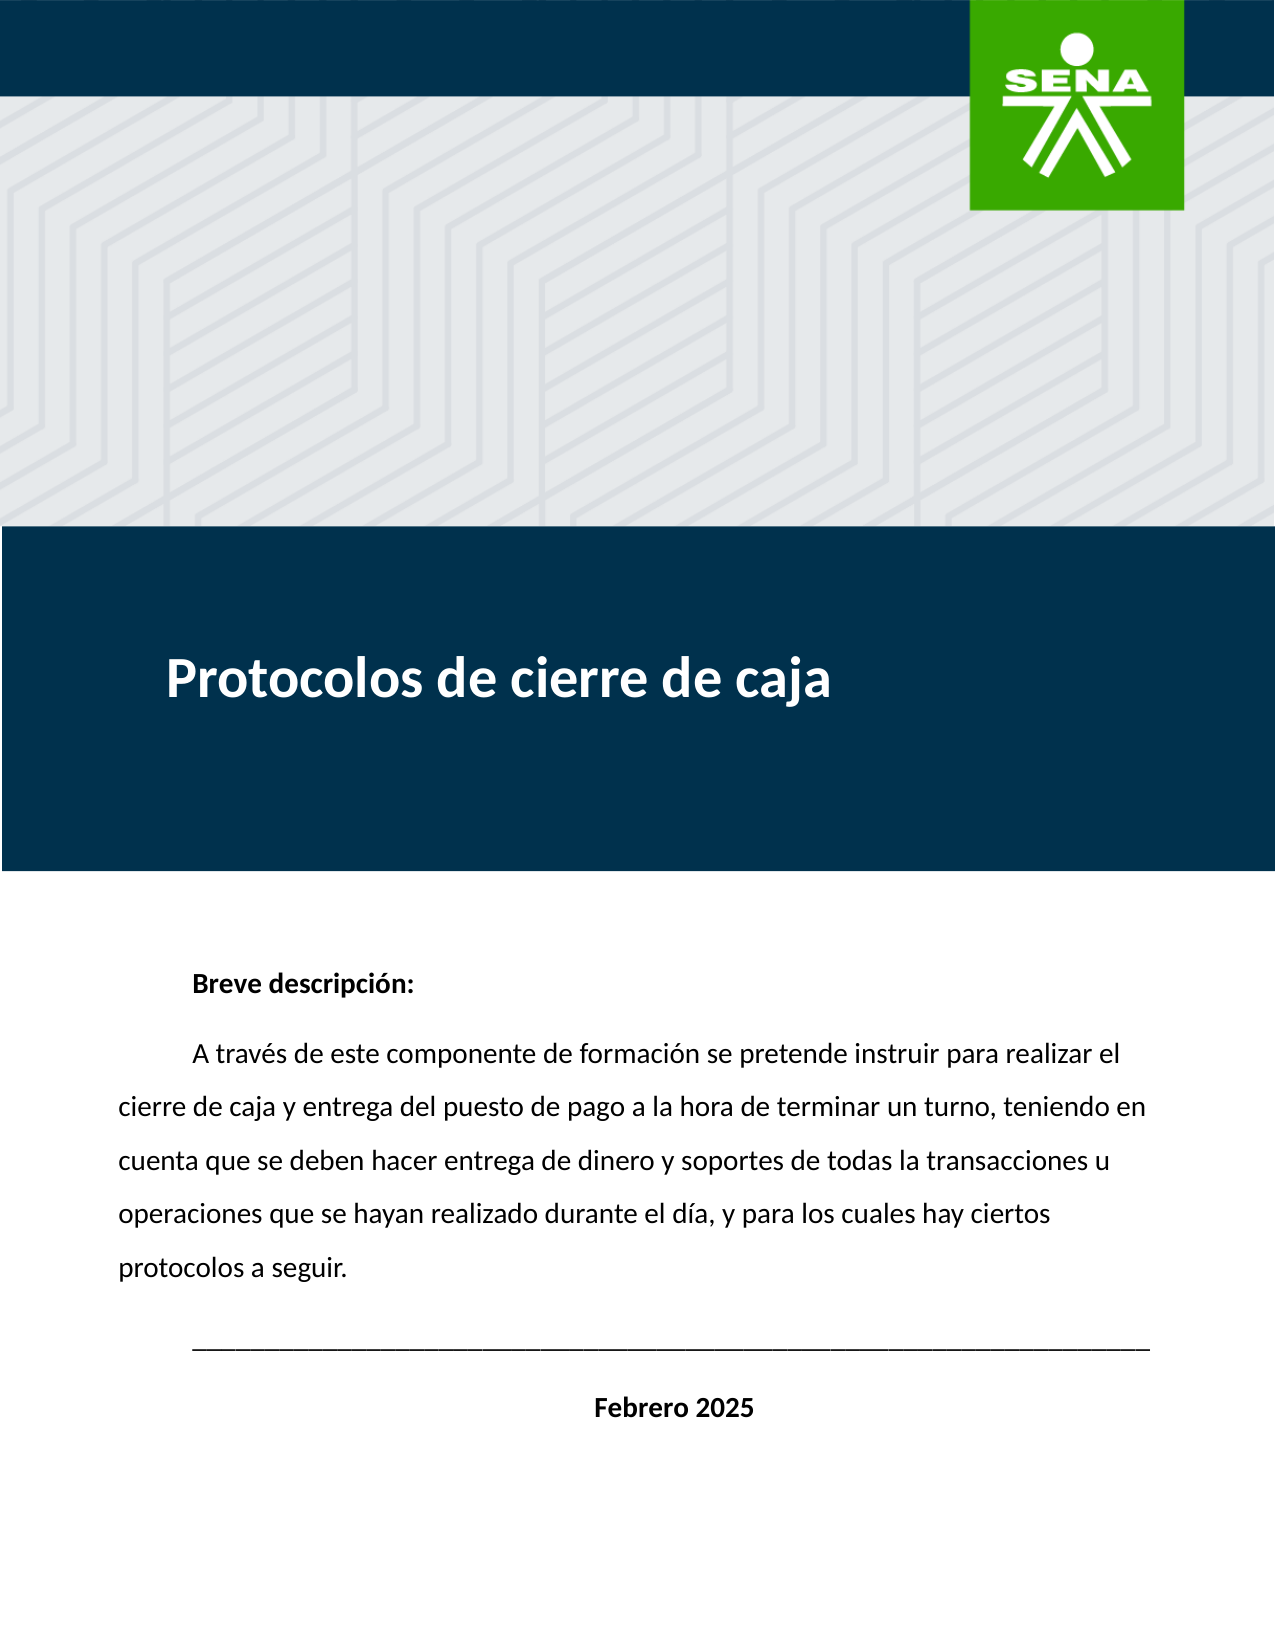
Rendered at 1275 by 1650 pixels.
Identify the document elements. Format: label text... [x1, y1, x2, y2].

picture [0, 0, 1274, 527]
text __________________________________________________________________ [118, 1319, 1157, 1354]
text A través de este componente de formación se pretende instruir para realizar el cierre de caja y entrega del puesto de pago a la hora de terminar un turno, teniendo en cuenta que se deben hacer entrega de dinero y soportes de todas la transacciones u operaciones que se hayan realizado durante el día, y para los cuales hay ciertos protocolos a seguir. [118, 1035, 1157, 1284]
text Febrero 2025 [118, 1389, 1157, 1425]
text Breve descripción: [118, 965, 1157, 1001]
